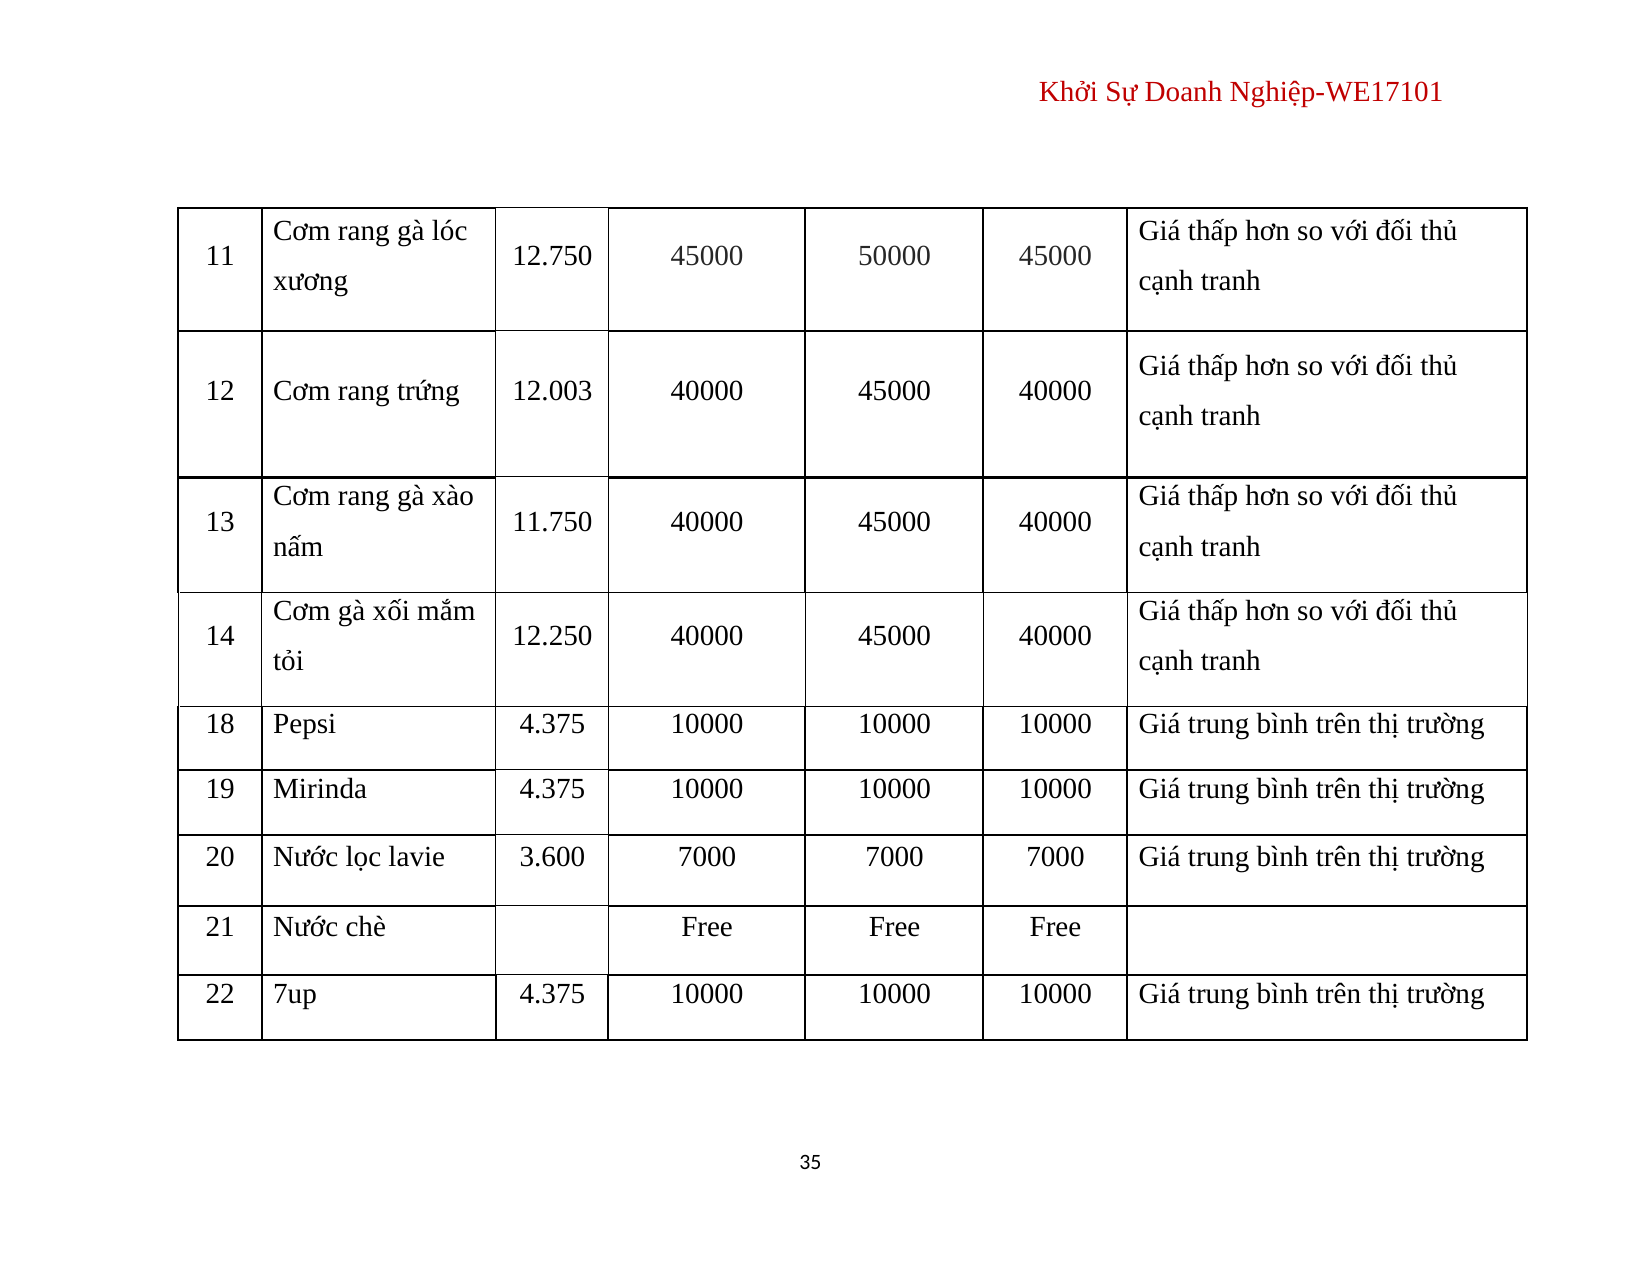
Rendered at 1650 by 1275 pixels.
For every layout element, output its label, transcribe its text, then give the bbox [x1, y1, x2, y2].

table_cell Giá trung bình trên thị trường [1128, 976, 1526, 1038]
table_cell 7000 [806, 836, 982, 905]
table_cell 4.375 [496, 770, 608, 834]
table_cell [1128, 907, 1526, 974]
table_cell Cơm rang gà lóc xương [263, 209, 495, 330]
table_cell Giá trung bình trên thị trường [1128, 771, 1526, 834]
table_cell 40000 [984, 479, 1126, 592]
table_cell Free [806, 907, 982, 974]
table_cell 40000 [984, 332, 1126, 476]
table_cell 45000 [609, 209, 804, 330]
table_cell Giá trung bình trên thị trường [1128, 836, 1526, 905]
table_cell 10000 [609, 976, 804, 1038]
table_cell 40000 [609, 332, 804, 476]
table_cell 45000 [806, 593, 983, 706]
table_cell 45000 [806, 479, 982, 592]
table_cell 12.250 [496, 593, 608, 706]
table_cell Cơm gà xối mắm tỏi [262, 593, 495, 706]
table_cell 7up [263, 976, 495, 1038]
table_cell 18 [179, 707, 261, 769]
table_cell 10000 [984, 707, 1126, 769]
table_cell 4.375 [497, 975, 607, 1038]
table_cell 11 [179, 209, 261, 330]
table_cell Nước lọc lavie [263, 836, 495, 905]
table_cell Cơm rang trứng [263, 332, 495, 476]
table_cell Nước chè [263, 907, 495, 974]
table_cell 20 [179, 836, 261, 905]
table_cell 40000 [609, 593, 805, 706]
table_cell Giá thấp hơn so với đối thủ cạnh tranh [1128, 332, 1526, 476]
table_cell Giá trung bình trên thị trường [1128, 707, 1526, 769]
table_cell 4.375 [496, 707, 608, 769]
table_cell 19 [179, 771, 261, 834]
table_cell 3.600 [496, 835, 608, 905]
table_cell 7000 [984, 836, 1126, 905]
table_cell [1128, 209, 1526, 330]
table_cell [496, 906, 608, 974]
table_cell 12.003 [496, 331, 608, 476]
table_cell Free [984, 907, 1126, 974]
table_cell 10000 [609, 771, 804, 834]
table_cell 10000 [609, 707, 804, 769]
table_cell 45000 [984, 209, 1126, 330]
table_cell 10000 [984, 976, 1126, 1038]
table_cell 50000 [806, 209, 982, 330]
table_cell 22 [179, 976, 261, 1038]
table_cell Free [609, 907, 804, 974]
table_cell Mirinda [263, 771, 495, 834]
table_cell 21 [179, 907, 261, 974]
table_cell 14 [179, 593, 261, 706]
table_cell 12 [179, 332, 261, 476]
table_cell 13 [179, 479, 261, 592]
table_cell 40000 [984, 593, 1127, 706]
table_cell 11.750 [496, 477, 608, 592]
table_cell 40000 [609, 479, 804, 592]
table_cell 12.750 [496, 208, 608, 330]
table_cell 45000 [806, 332, 982, 476]
table_cell Giá thấp hơn so với đối thủ cạnh tranh [1128, 593, 1527, 706]
table_cell Giá thấp hơn so với đối thủ cạnh tranh [1128, 479, 1526, 592]
table_cell 10000 [806, 707, 982, 769]
table_cell 10000 [806, 771, 982, 834]
table_cell 10000 [984, 771, 1126, 834]
table_cell Pepsi [263, 707, 495, 769]
table_cell 7000 [609, 836, 804, 905]
table_cell Cơm rang gà xào nấm [263, 479, 495, 592]
table_cell 10000 [806, 976, 982, 1038]
